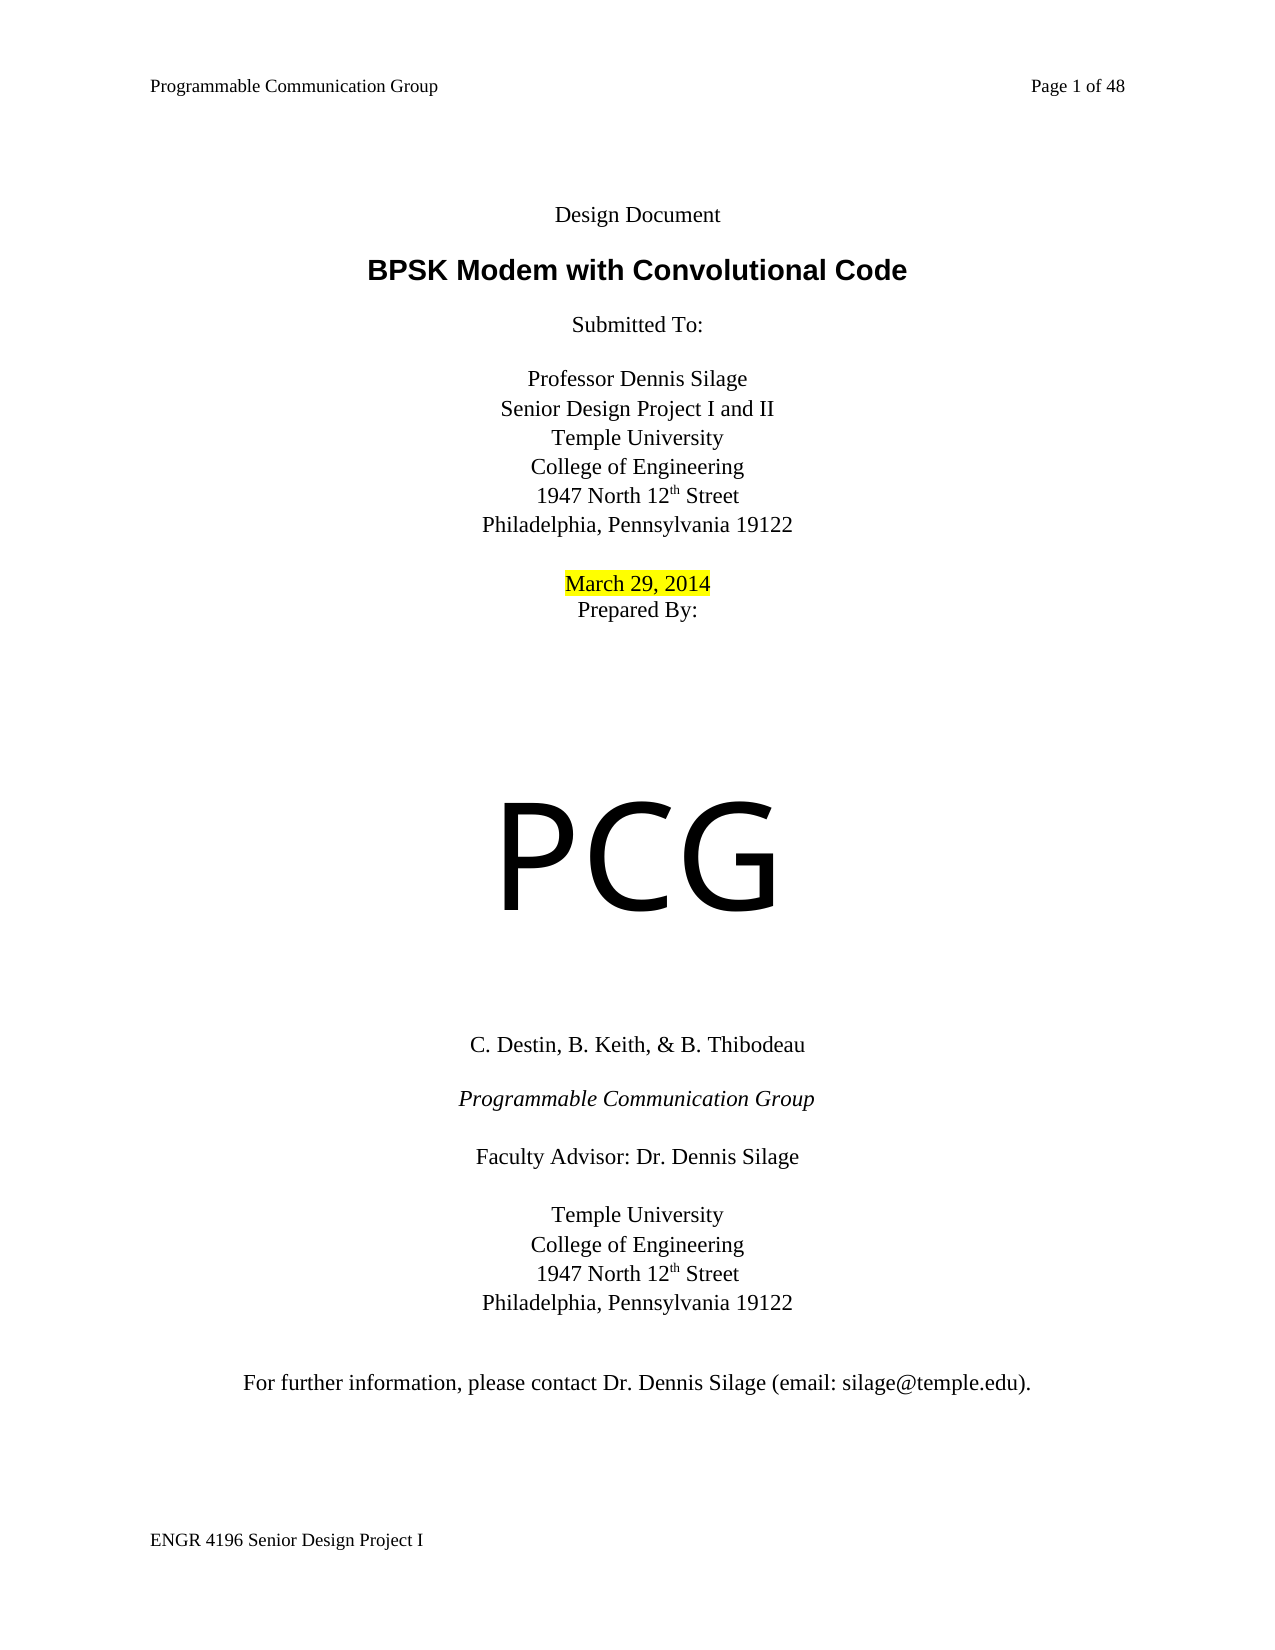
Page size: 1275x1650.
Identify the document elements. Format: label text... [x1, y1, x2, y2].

text Temple University [150, 421, 1125, 450]
text March 29, 2014 [150, 567, 1125, 596]
text BPSK Modem with Convolutional Code [150, 253, 1125, 286]
text Programmable Communication Group [150, 1082, 1125, 1111]
text C. Destin, B. Keith, & B. Thibodeau [150, 1031, 1125, 1057]
text Philadelphia, Pennsylvania 19122 [150, 508, 1125, 538]
text Philadelphia, Pennsylvania 19122 [150, 1286, 1125, 1315]
text College of Engineering [150, 1228, 1125, 1257]
text Temple University [150, 1199, 1125, 1228]
text 1947 North 12th Street [150, 1257, 1125, 1286]
text Faculty Advisor: Dr. Dennis Silage [150, 1140, 1125, 1169]
text Design Document [150, 201, 1125, 228]
text College of Engineering [150, 450, 1125, 479]
text 1947 North 12th Street [150, 479, 1125, 508]
text Prepared By: [150, 596, 1125, 622]
text For further information, please contact Dr. Dennis Silage (email: silage@temple.edu). [150, 1367, 1125, 1396]
text Submitted To: [150, 311, 1125, 338]
text Professor Dennis Silage [150, 363, 1125, 392]
text Senior Design Project I and II [150, 392, 1125, 421]
text PCG [150, 750, 1125, 954]
